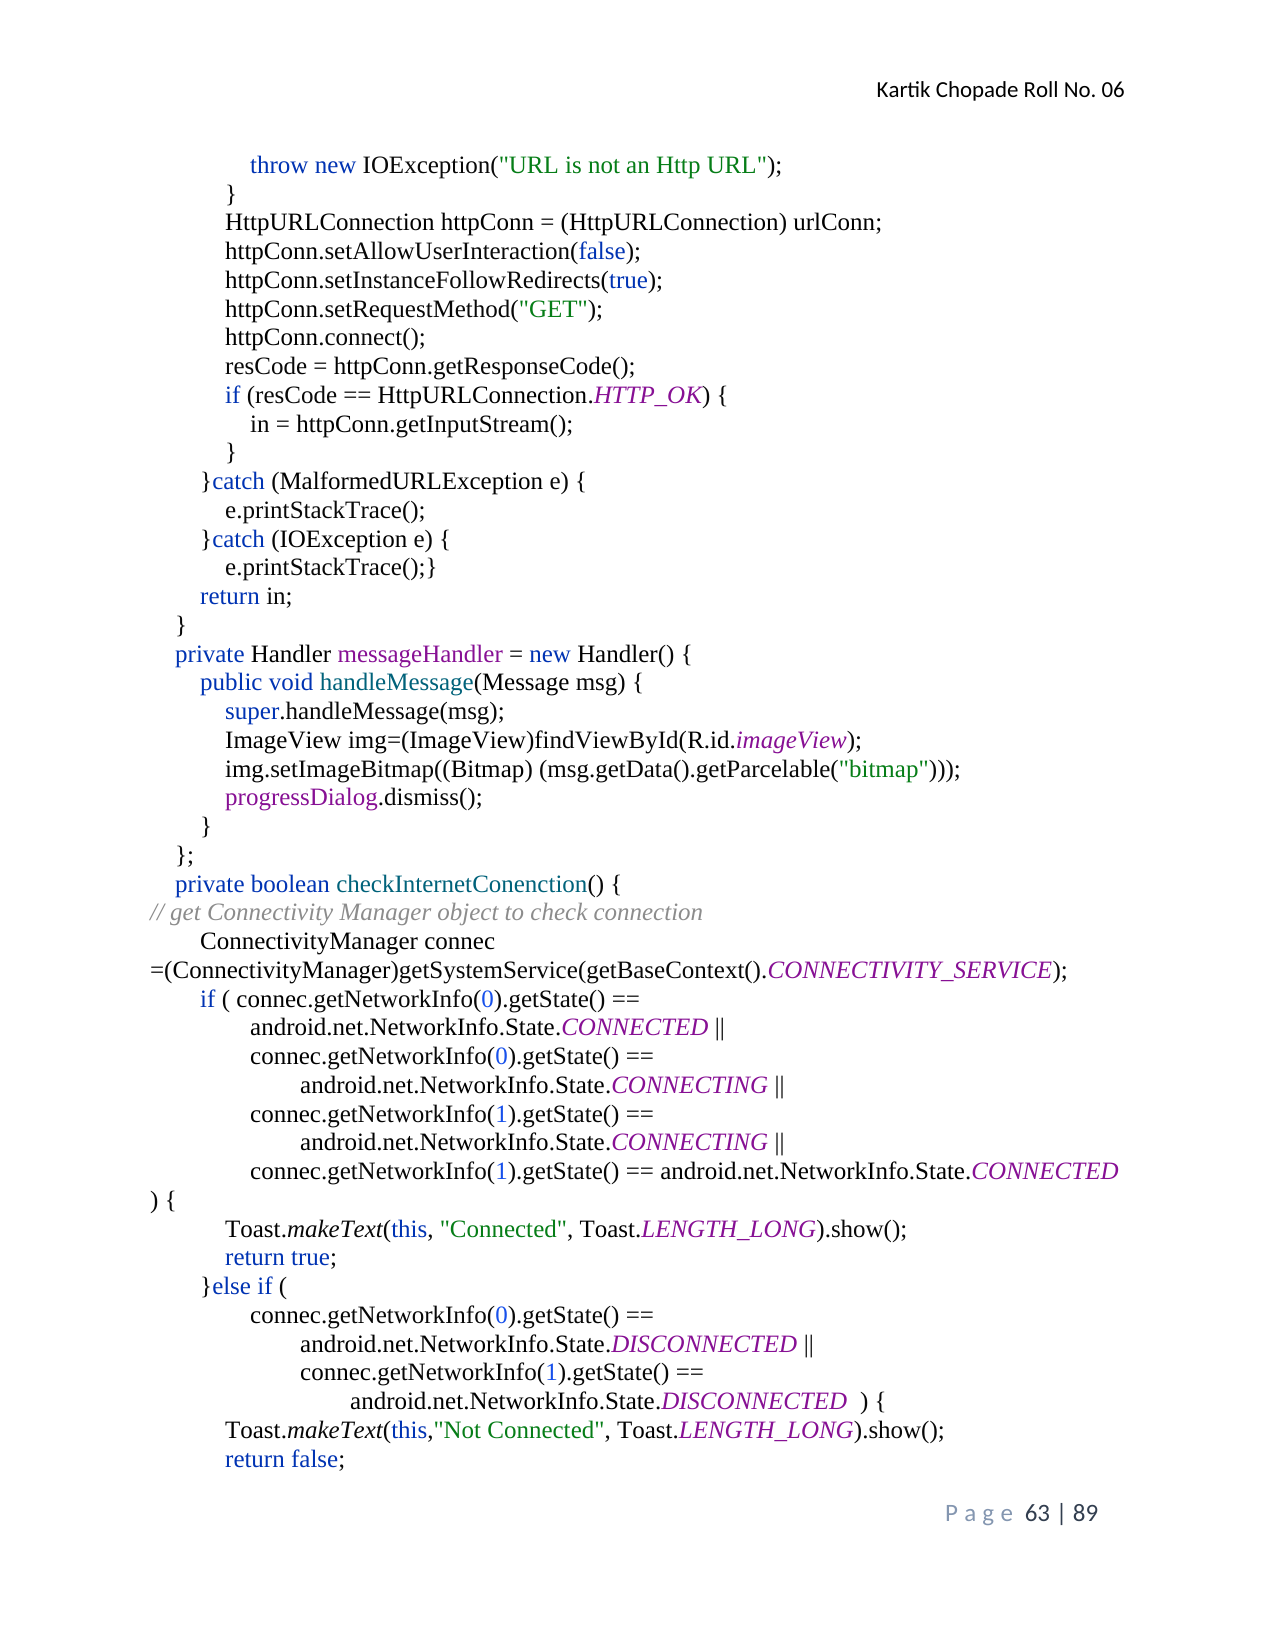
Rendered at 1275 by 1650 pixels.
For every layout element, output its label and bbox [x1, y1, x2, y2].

text [150, 150, 1125, 1472]
